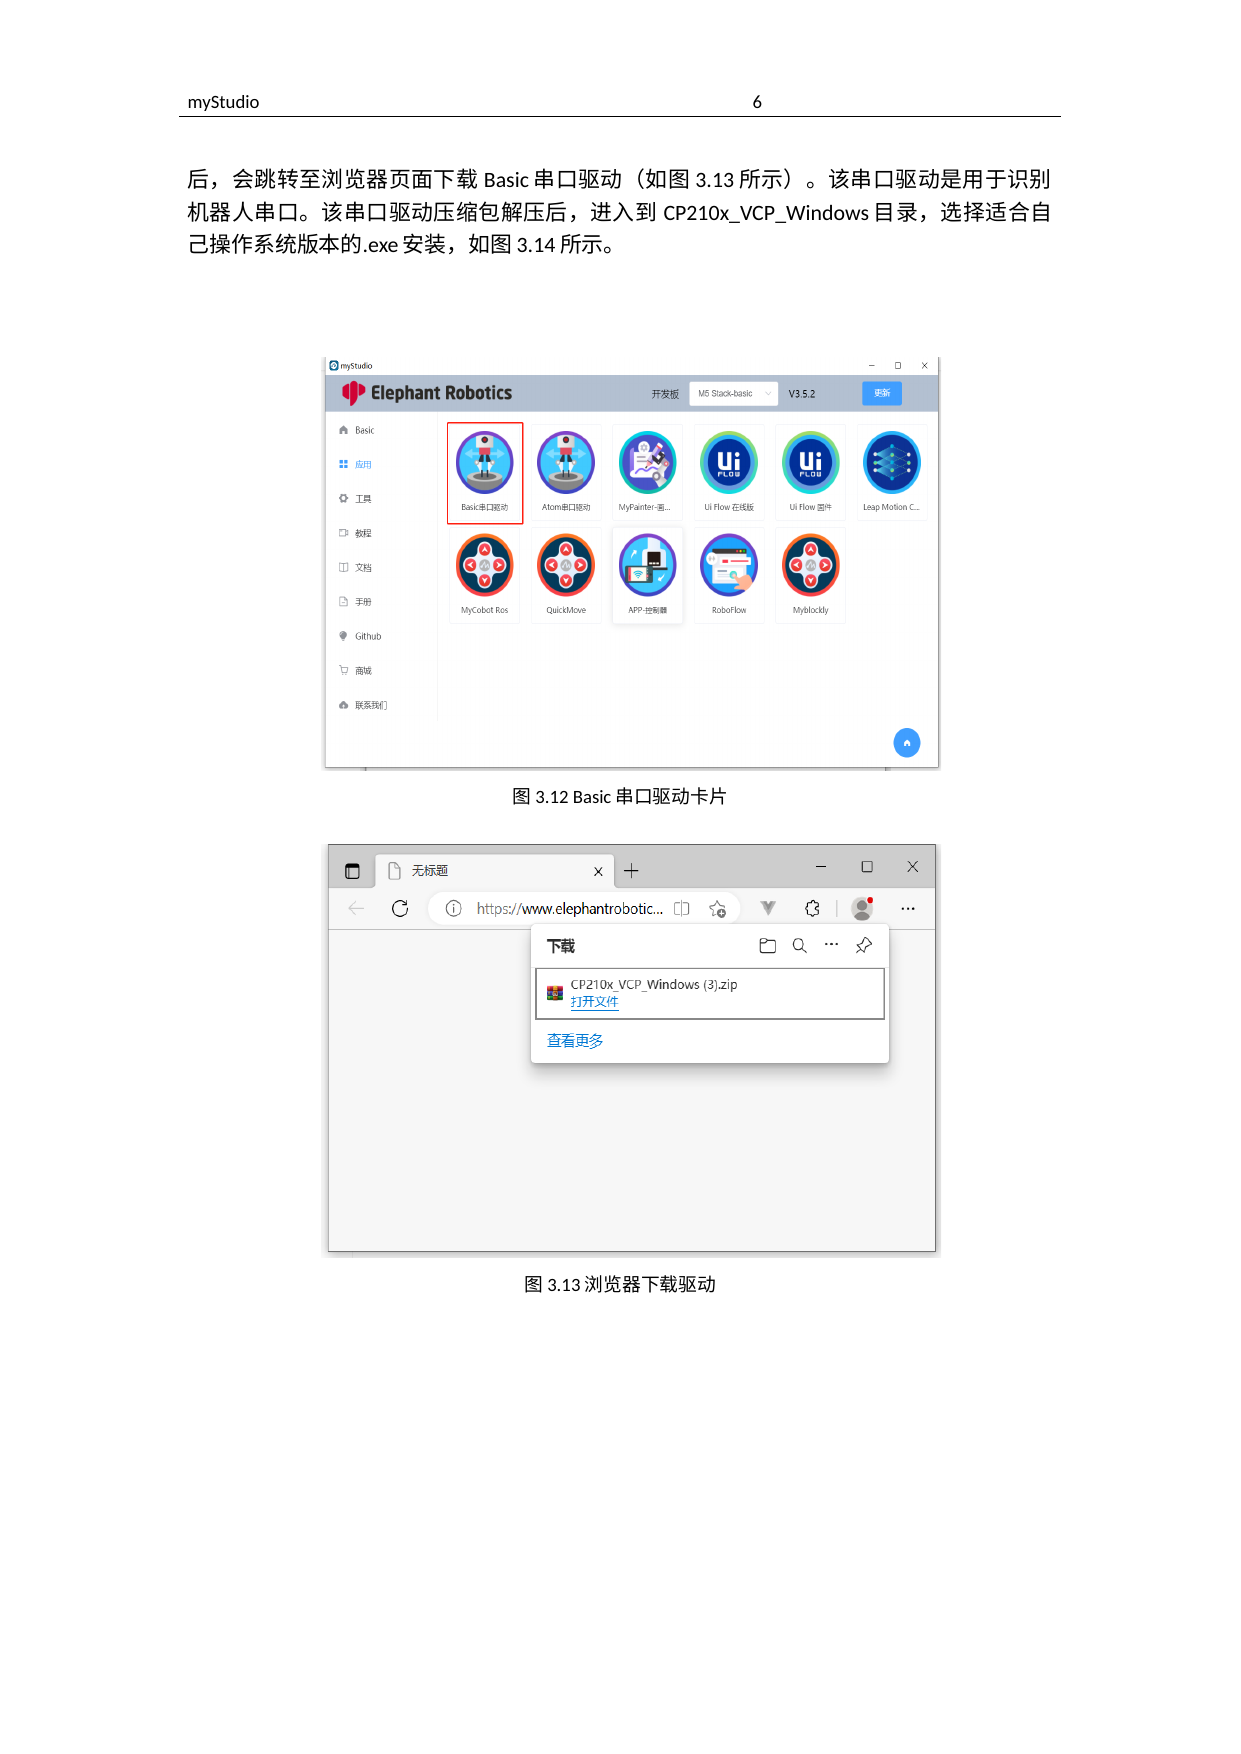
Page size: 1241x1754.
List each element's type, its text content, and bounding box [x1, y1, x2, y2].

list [187, 162, 1053, 259]
picture [321, 844, 942, 1258]
picture [321, 357, 942, 771]
list 图3.12 Basic串口驱动卡片 [187, 779, 1053, 812]
list 图3.13 浏览器下载驱动 [187, 1267, 1053, 1299]
